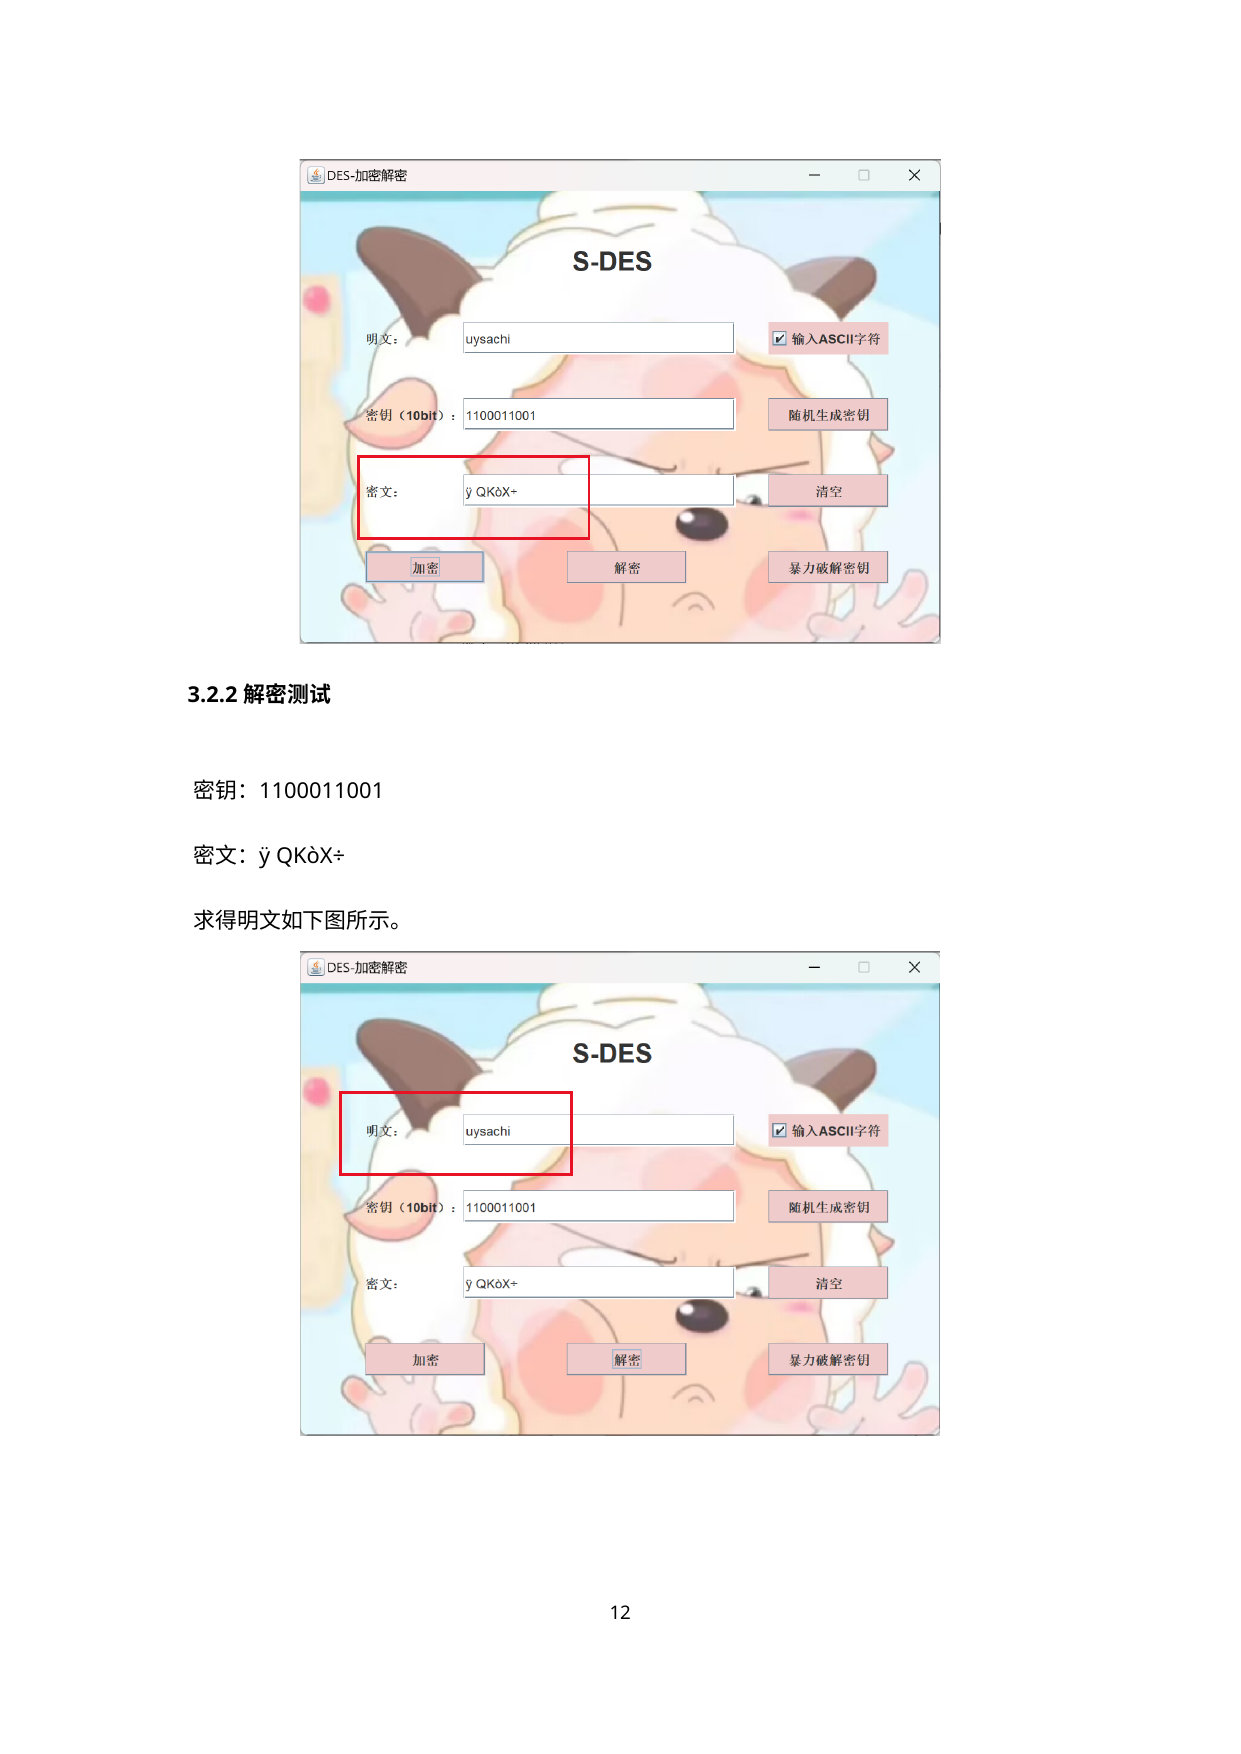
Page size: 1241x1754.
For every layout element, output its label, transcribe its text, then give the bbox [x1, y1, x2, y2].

picture [300, 951, 940, 1436]
text ​ 密钥：1100011001 [187, 757, 1053, 822]
picture [299, 159, 941, 644]
text ​ 求得明文如下图所示。 [187, 887, 1053, 952]
subtitle 3.2.2 解密测试 [187, 676, 1053, 709]
text ​ 密文：ÿ QKòX÷ [187, 822, 1053, 887]
